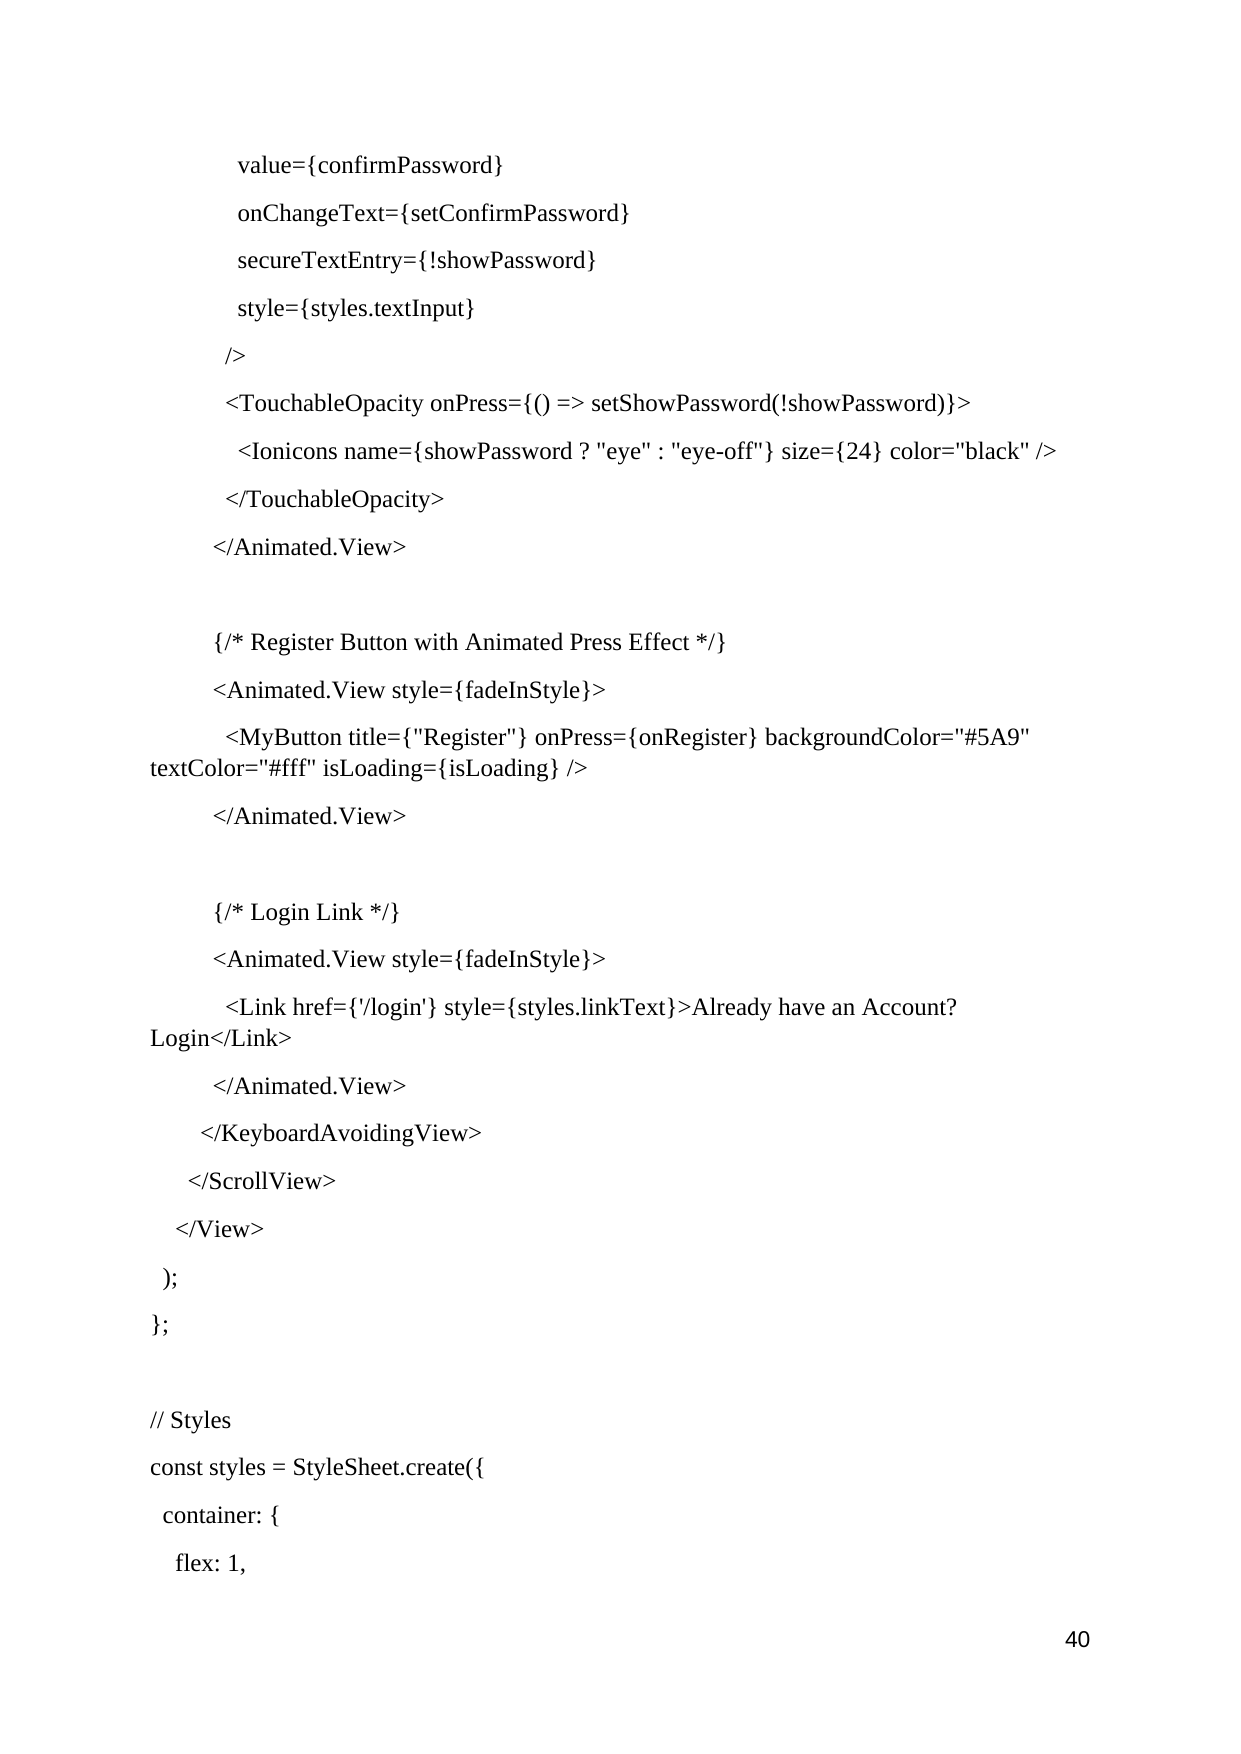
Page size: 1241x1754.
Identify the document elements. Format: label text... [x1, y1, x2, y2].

text </Animated.View> [150, 532, 1090, 560]
text ); [150, 1262, 1090, 1290]
text </KeyboardAvoidingView> [150, 1118, 1090, 1147]
text container: { [150, 1500, 1090, 1529]
text </View> [150, 1214, 1090, 1243]
text <Ionicons name={showPassword ? "eye" : "eye-off"} size={24} color="black" /> [150, 436, 1090, 465]
text onChangeText={setConfirmPassword} [150, 198, 1090, 226]
text style={styles.textInput} [150, 293, 1090, 322]
text secureTextEntry={!showPassword} [150, 245, 1090, 274]
text </Animated.View> [150, 801, 1090, 830]
text <Animated.View style={fadeInStyle}> [150, 675, 1090, 703]
text /> [150, 341, 1090, 369]
text <Animated.View style={fadeInStyle}> [150, 944, 1090, 973]
text </Animated.View> [150, 1071, 1090, 1099]
text }; [150, 1309, 1090, 1338]
text </TouchableOpacity> [150, 484, 1090, 513]
text // Styles [150, 1405, 1090, 1433]
text flex: 1, [150, 1548, 1090, 1577]
text <TouchableOpacity onPress={() => setShowPassword(!showPassword)}> [150, 388, 1090, 417]
text <MyButton title={"Register"} onPress={onRegister} backgroundColor="#5A9" textColor="#fff" isLoading={isLoading} /> [150, 722, 1090, 782]
text </ScrollView> [150, 1166, 1090, 1195]
text {/* Register Button with Animated Press Effect */} [150, 627, 1090, 656]
text <Link href={'/login'} style={styles.linkText}>Already have an Account? Login</Link> [150, 992, 1090, 1052]
text value={confirmPassword} [150, 150, 1090, 179]
text const styles = StyleSheet.create({ [150, 1452, 1090, 1481]
text {/* Login Link */} [150, 897, 1090, 925]
